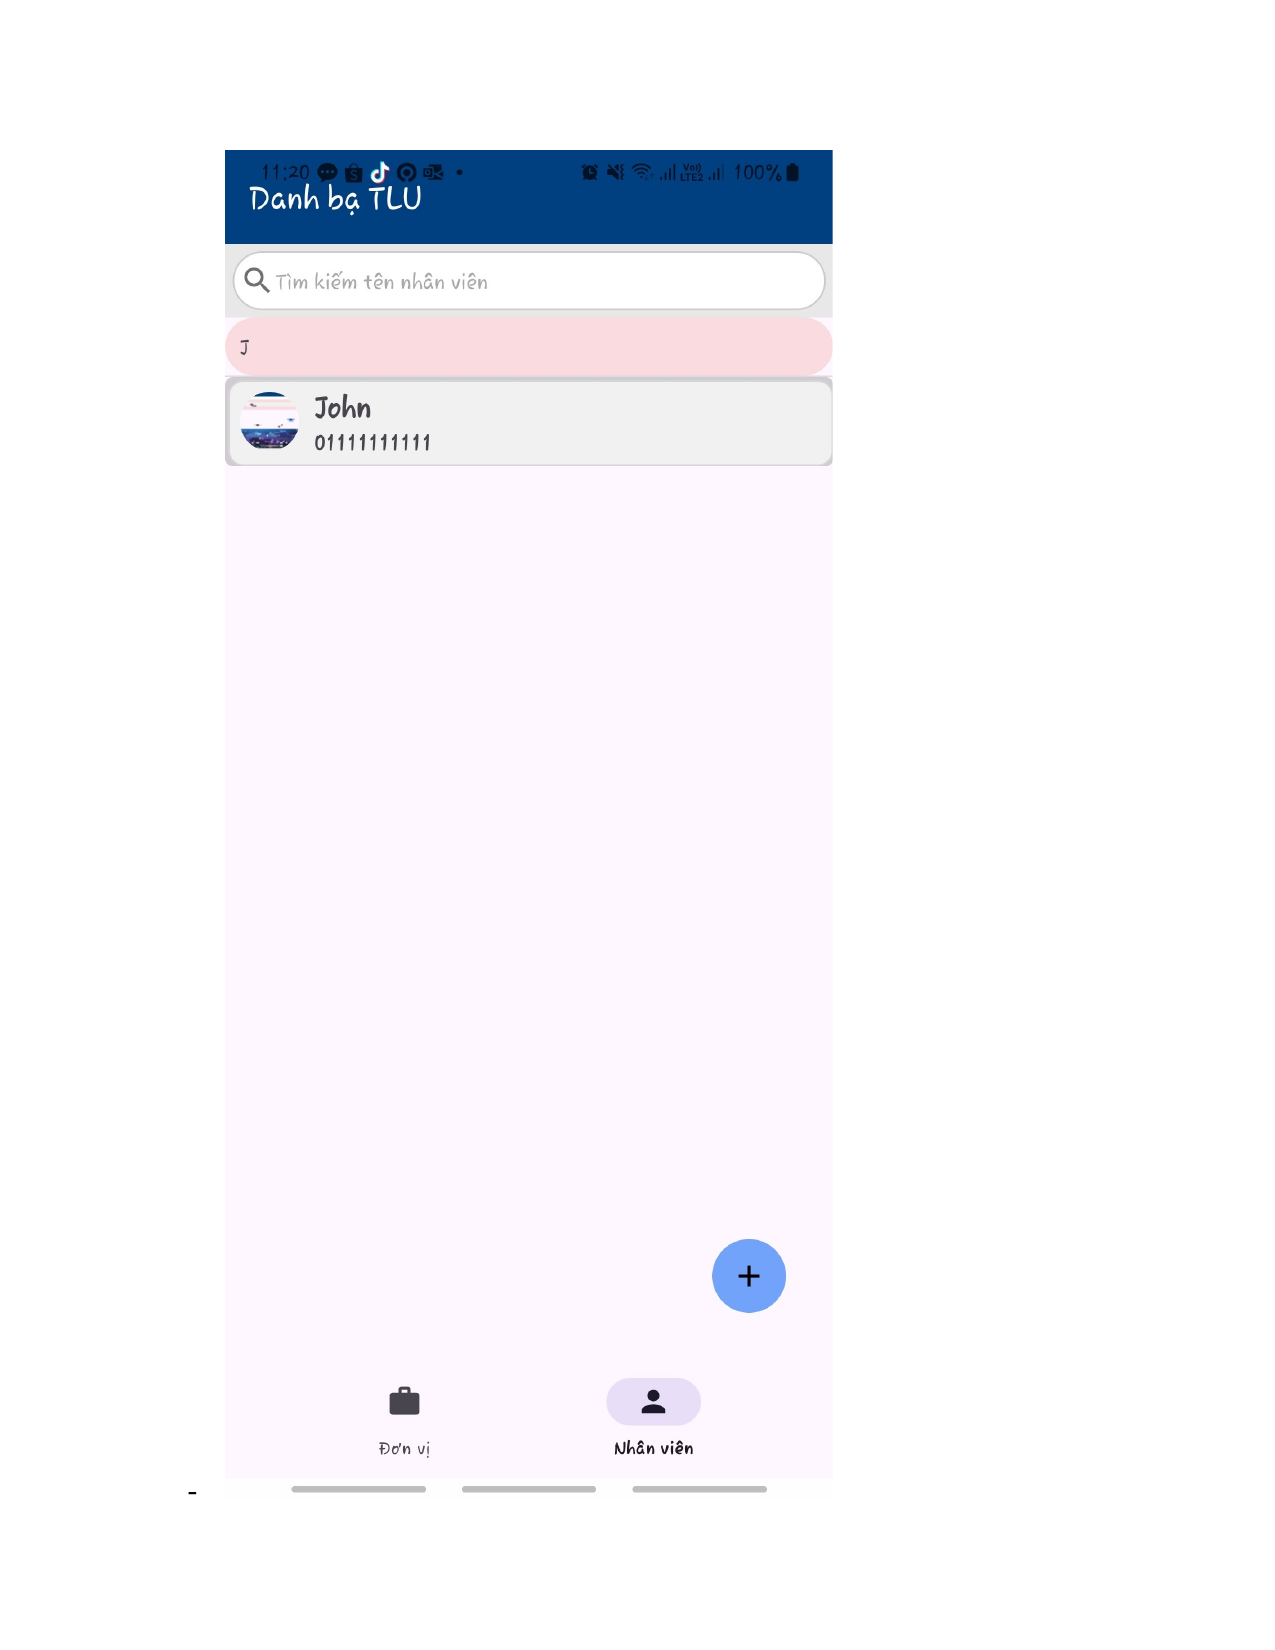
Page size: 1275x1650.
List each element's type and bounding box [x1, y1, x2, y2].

picture [225, 150, 833, 1500]
